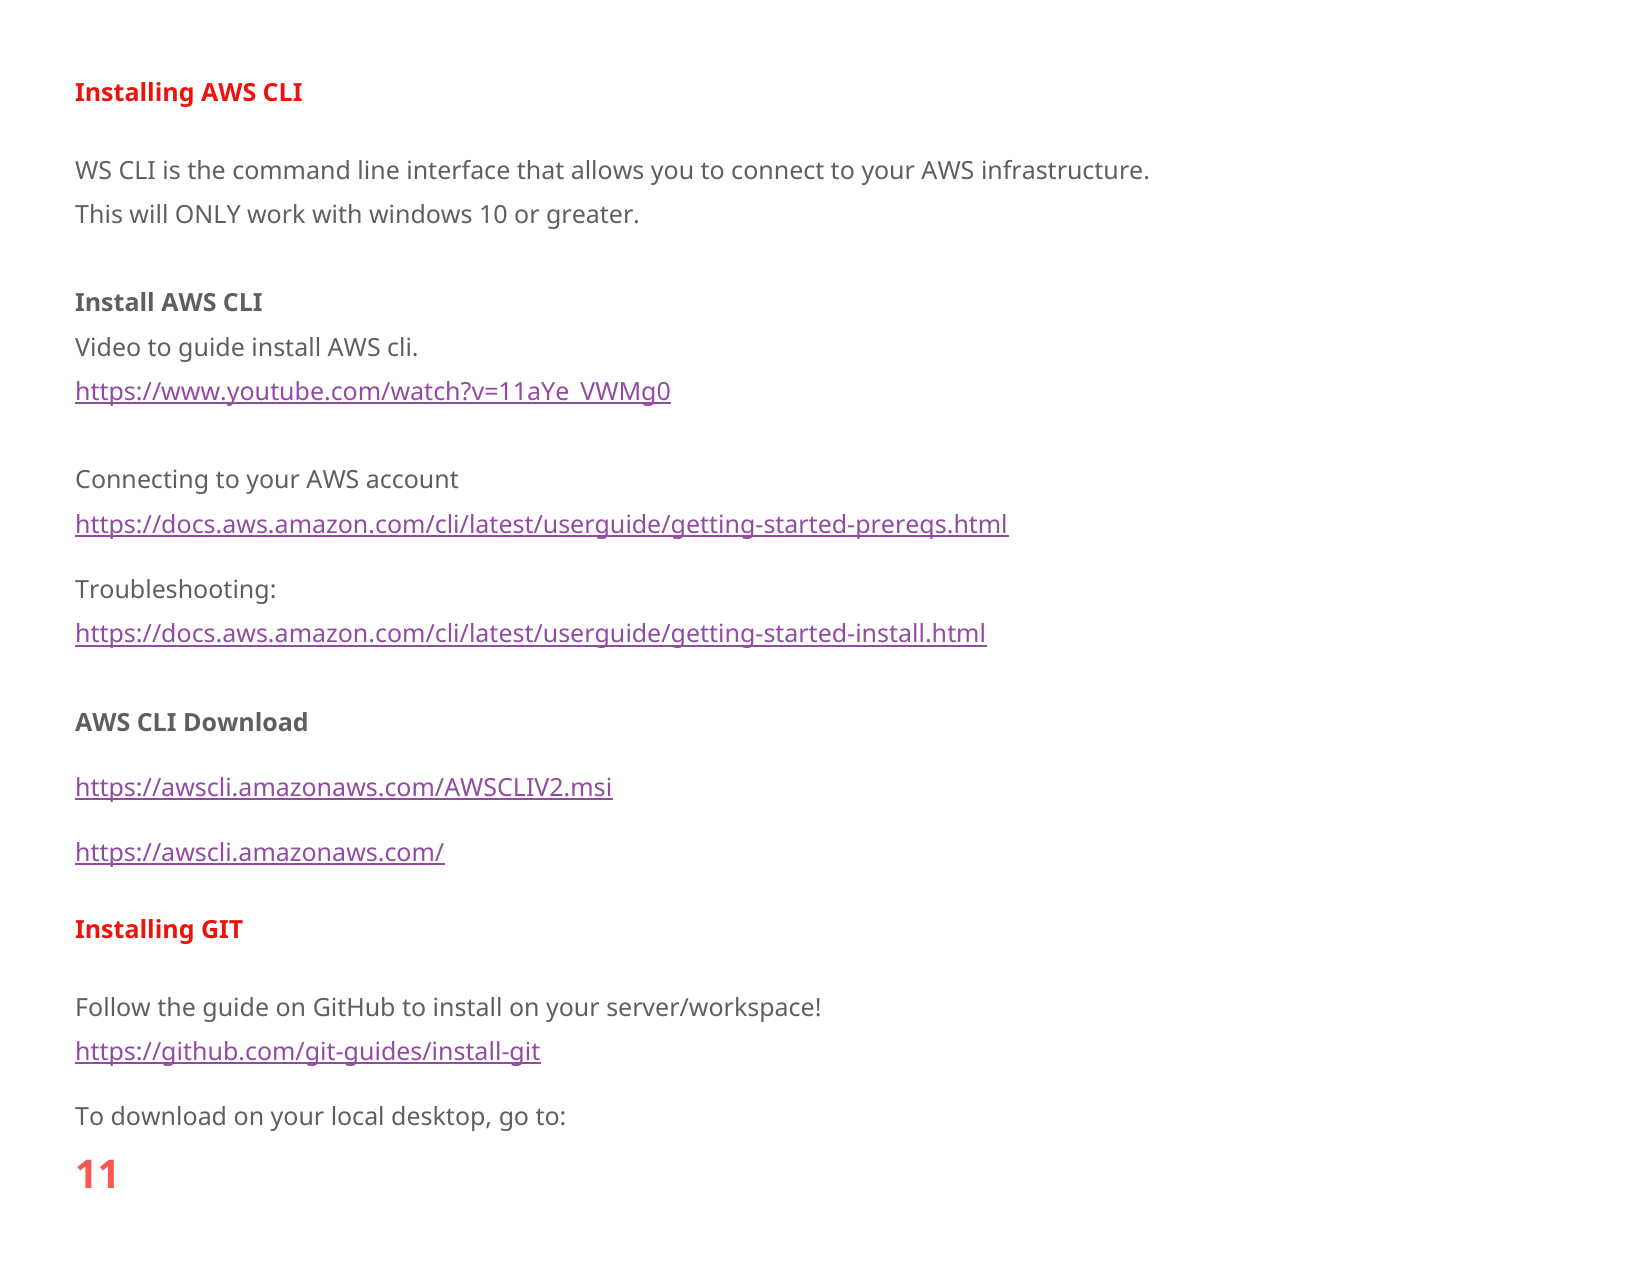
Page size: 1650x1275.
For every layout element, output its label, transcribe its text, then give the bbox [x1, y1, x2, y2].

text https://awscli.amazonaws.com/ [75, 834, 1575, 869]
subtitle Installing GIT [75, 912, 1575, 946]
text WS CLI is the command line interface that allows you to connect to your AWS infrastructure. This will ONLY work with windows 10 or greater. Install AWS CLI Video to guide install AWS cli. https://www.youtube.com/watch?v=11aYe_VWMg0 Connecting to your AWS account https://docs.aws.amazon.com/cli/latest/userguide/getting-started-prereqs.html [75, 152, 1575, 541]
subtitle Installing AWS CLI [75, 75, 1575, 109]
text To download on your local desktop, go to: [75, 1098, 1575, 1133]
text Follow the guide on GitHub to install on your server/workspace! https://github.com/git-guides/install-git [75, 989, 1575, 1067]
text https://awscli.amazonaws.com/AWSCLIV2.msi [75, 769, 1575, 803]
text Troubleshooting: https://docs.aws.amazon.com/cli/latest/userguide/getting-started-install.html AWS CLI Download [75, 572, 1575, 738]
